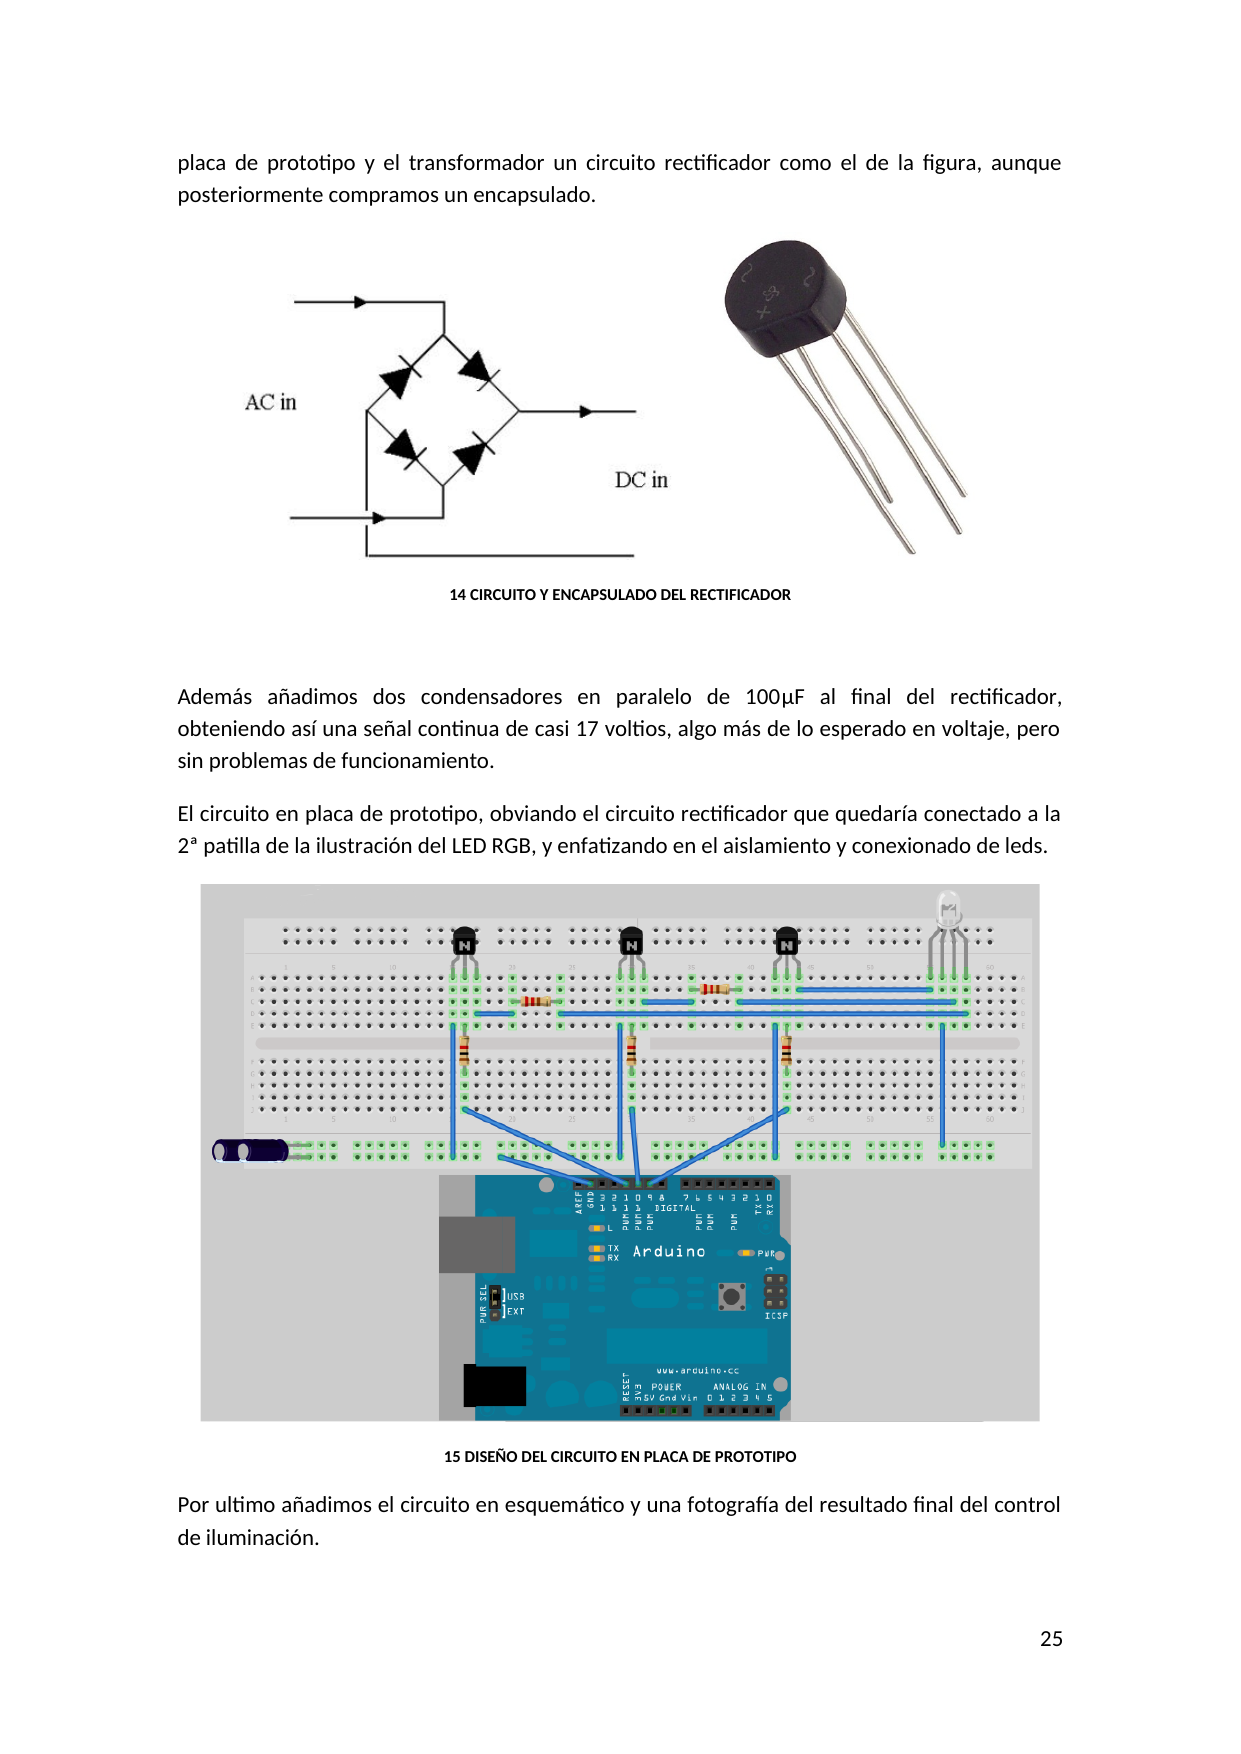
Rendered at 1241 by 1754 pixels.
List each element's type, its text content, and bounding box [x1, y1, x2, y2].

picture [234, 232, 1007, 560]
text El circuito en placa de prototipo, obviando el circuito rectificador que quedaría conectado a la 2ª patilla de la ilustración del LED RGB, y enfatizando en el aislamiento y conexionado de leds. [177, 799, 1063, 859]
text Por ultimo añadimos el circuito en esquemático y una fotografía del resultado final del control de iluminación. [177, 1491, 1063, 1551]
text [177, 148, 1063, 208]
picture [200, 884, 1040, 1422]
text Además añadimos dos condensadores en paralelo de 100µF al final del rectificador, obteniendo así una señal continua de casi 17 voltios, algo más de lo esperado en voltaje, pero sin problemas de funcionamiento. [177, 682, 1063, 774]
